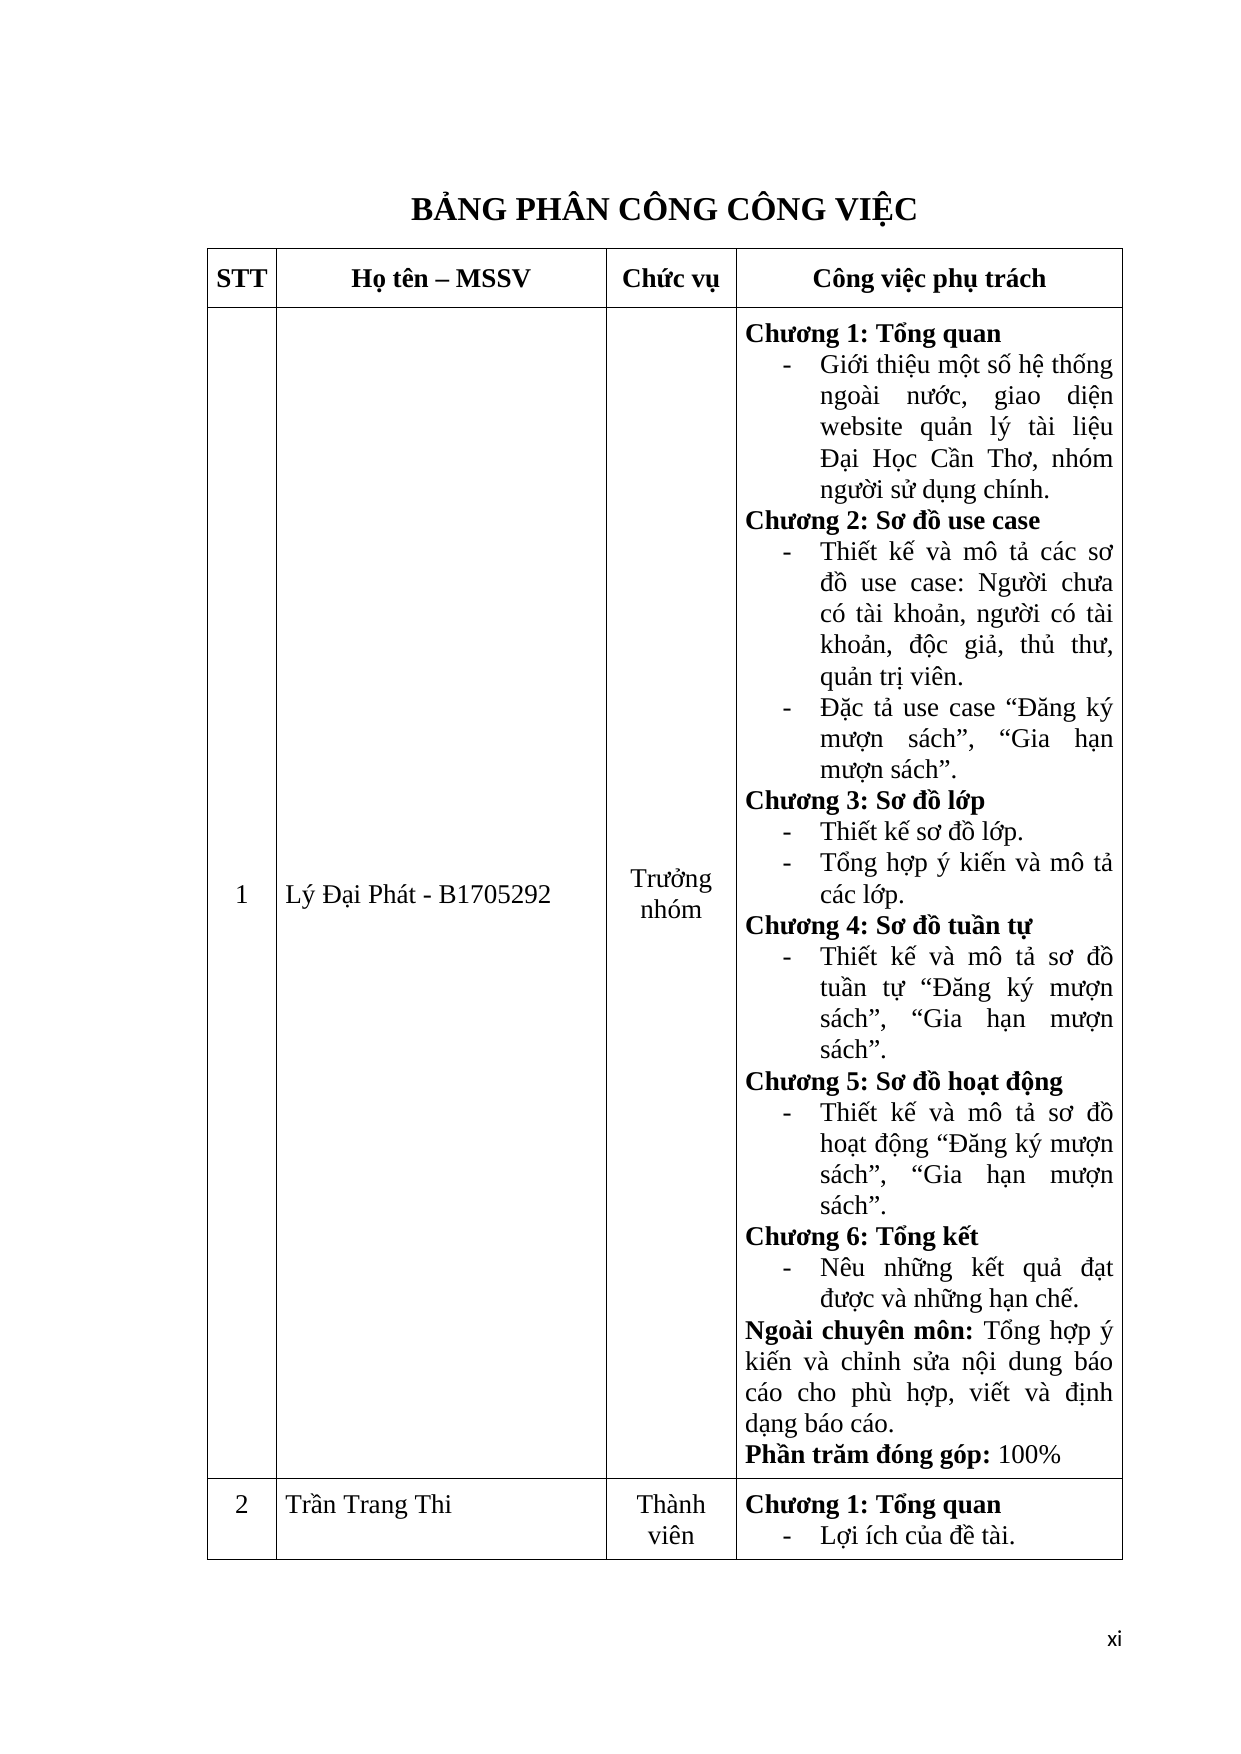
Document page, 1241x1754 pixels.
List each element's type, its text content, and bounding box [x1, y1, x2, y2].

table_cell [737, 1479, 1122, 1559]
table_header Họ tên – MSSV [277, 249, 606, 307]
table_header Chức vụ [607, 249, 736, 307]
table_cell Lý Đại Phát - B1705292 [277, 308, 606, 1478]
table_cell Thành viên [607, 1479, 736, 1559]
subtitle BẢNG PHÂN CÔNG CÔNG VIỆC [207, 190, 1122, 228]
table_cell Trần Trang Thi [277, 1479, 606, 1559]
table_cell 1 [208, 308, 276, 1478]
table_header Công việc phụ trách [737, 249, 1122, 307]
table_cell Chương 1: Tổng quan Giới thiệu một số hệ thống ngoài nước, giao diện website quản lý tài liệu Đại Học Cần Thơ, nhóm người sử dụng chính. Chương 2: Sơ đồ use case Thiết kế và mô tả các sơ đồ use case: Người chưa có tài khoản, người có tài khoản, độc giả, thủ thư, quản trị viên. Đặc tả use case “Đăng ký mượn sách”, “Gia hạn mượn sách”. Chương 3: Sơ đồ lớp Thiết kế sơ đồ lớp. Tổng hợp ý kiến và mô tả các lớp. Chương 4: Sơ đồ tuần tự Thiết kế và mô tả sơ đồ tuần tự “Đăng ký mượn sách”, “Gia hạn mượn sách”. Chương 5: Sơ đồ hoạt động Thiết kế và mô tả sơ đồ hoạt động “Đăng ký mượn sách”, “Gia hạn mượn sách”. Chương 6: Tổng kết Nêu những kết quả đạt được và những hạn chế. Ngoài chuyên môn: Tổng hợp ý kiến và chỉnh sửa nội dung báo cáo cho phù hợp, viết và định dạng báo cáo. Phần trăm đóng góp: 100% [737, 308, 1122, 1478]
table_cell 2 [208, 1479, 276, 1559]
table_header STT [208, 249, 276, 307]
table_cell Trưởng nhóm [607, 308, 736, 1478]
